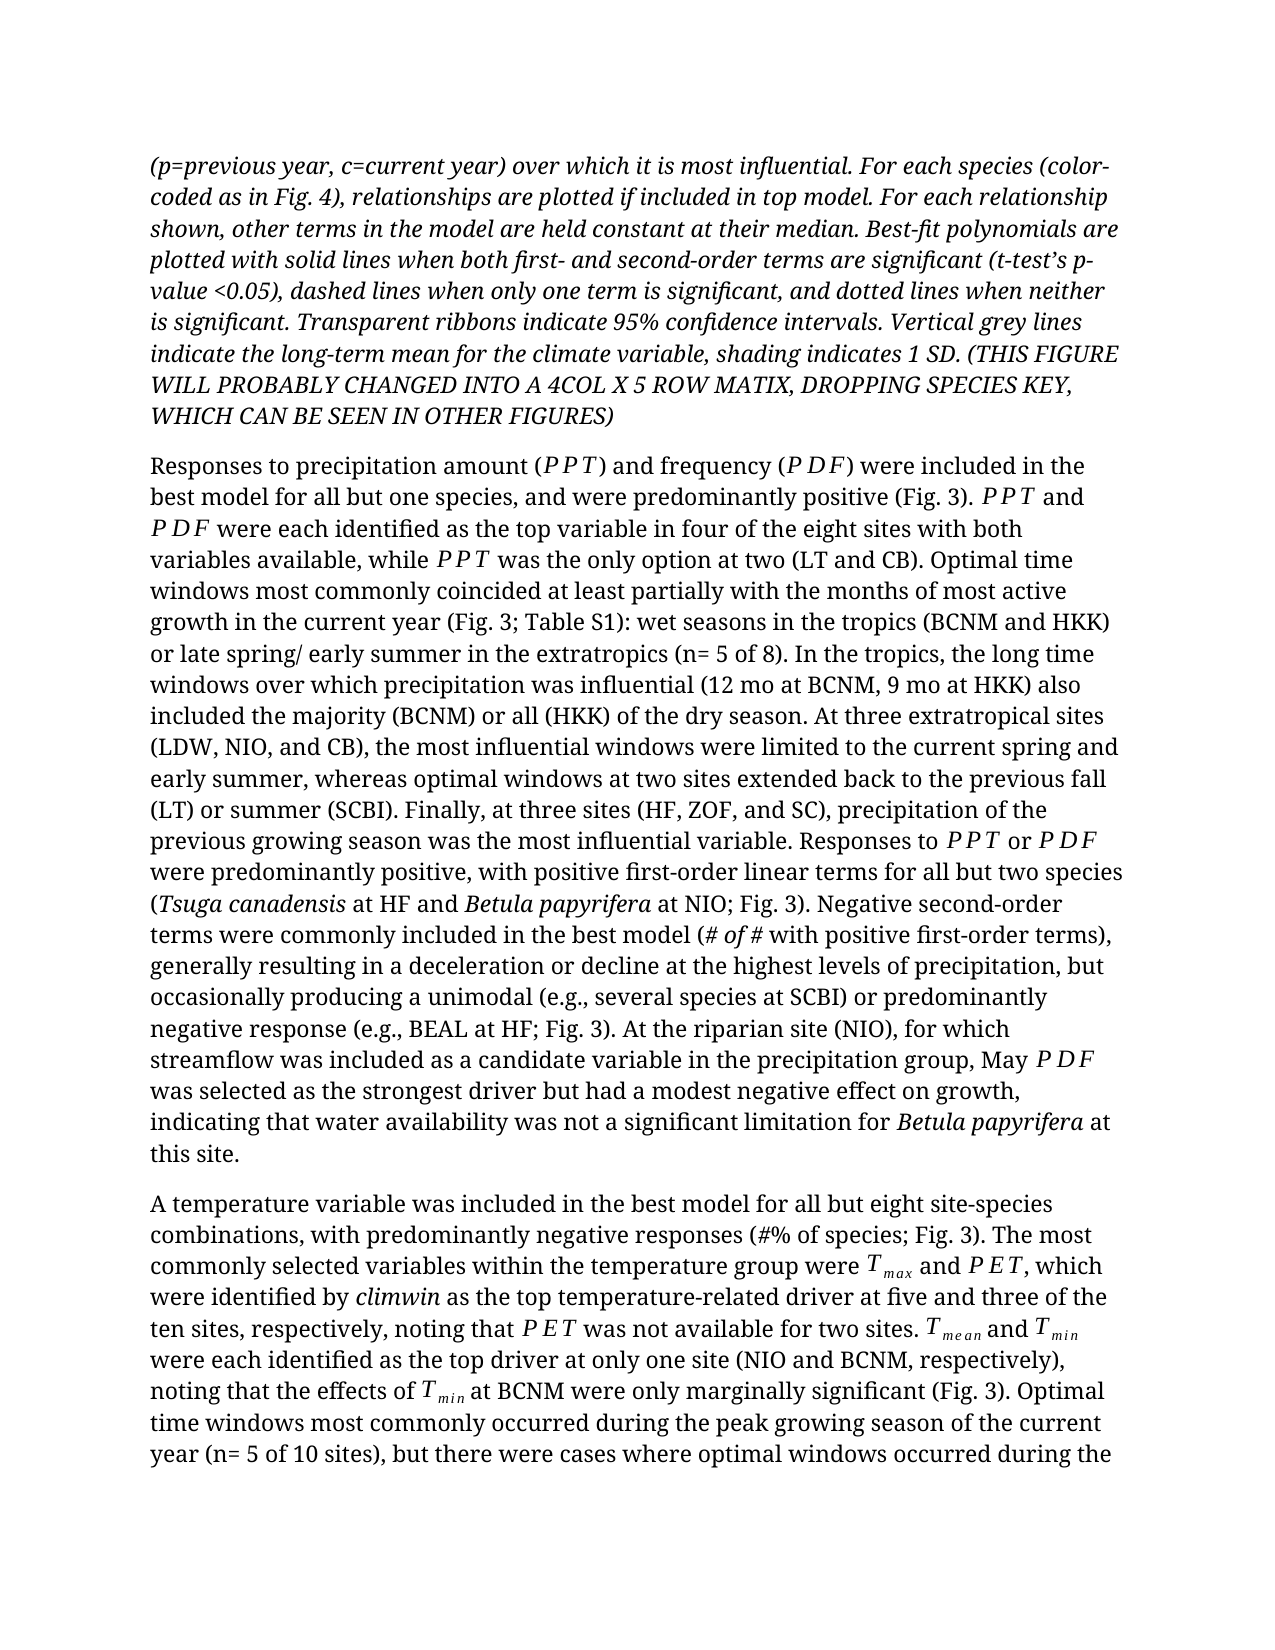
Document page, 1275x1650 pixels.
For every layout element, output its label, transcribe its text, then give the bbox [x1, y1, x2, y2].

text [150, 150, 1125, 431]
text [150, 1187, 1125, 1469]
text Responses to precipitation amount () and frequency () were included in the best model for all but one species, and were predominantly positive (Fig. 3). and were each identified as the top variable in four of the eight sites with both variables available, while was the only option at two (LT and CB). Optimal time windows most commonly coincided at least partially with the months of most active growth in the current year (Fig. 3; Table S1): wet seasons in the tropics (BCNM and HKK) or late spring/ early summer in the extratropics (n= 5 of 8). In the tropics, the long time windows over which precipitation was influential (12 mo at BCNM, 9 mo at HKK) also included the majority (BCNM) or all (HKK) of the dry season. At three extratropical sites (LDW, NIO, and CB), the most influential windows were limited to the current spring and early summer, whereas optimal windows at two sites extended back to the previous fall (LT) or summer (SCBI). Finally, at three sites (HF, ZOF, and SC), precipitation of the previous growing season was the most influential variable. Responses to or were predominantly positive, with positive first-order linear terms for all but two species (Tsuga canadensis at HF and Betula papyrifera at NIO; Fig. 3). Negative second-order terms were commonly included in the best model (# of # with positive first-order terms), generally resulting in a deceleration or decline at the highest levels of precipitation, but occasionally producing a unimodal (e.g., several species at SCBI) or predominantly negative response (e.g., BEAL at HF; Fig. 3). At the riparian site (NIO), for which streamflow was included as a candidate variable in the precipitation group, May was selected as the strongest driver but had a modest negative effect on growth, indicating that water availability was not a significant limitation for Betula papyrifera at this site. [150, 450, 1125, 1169]
